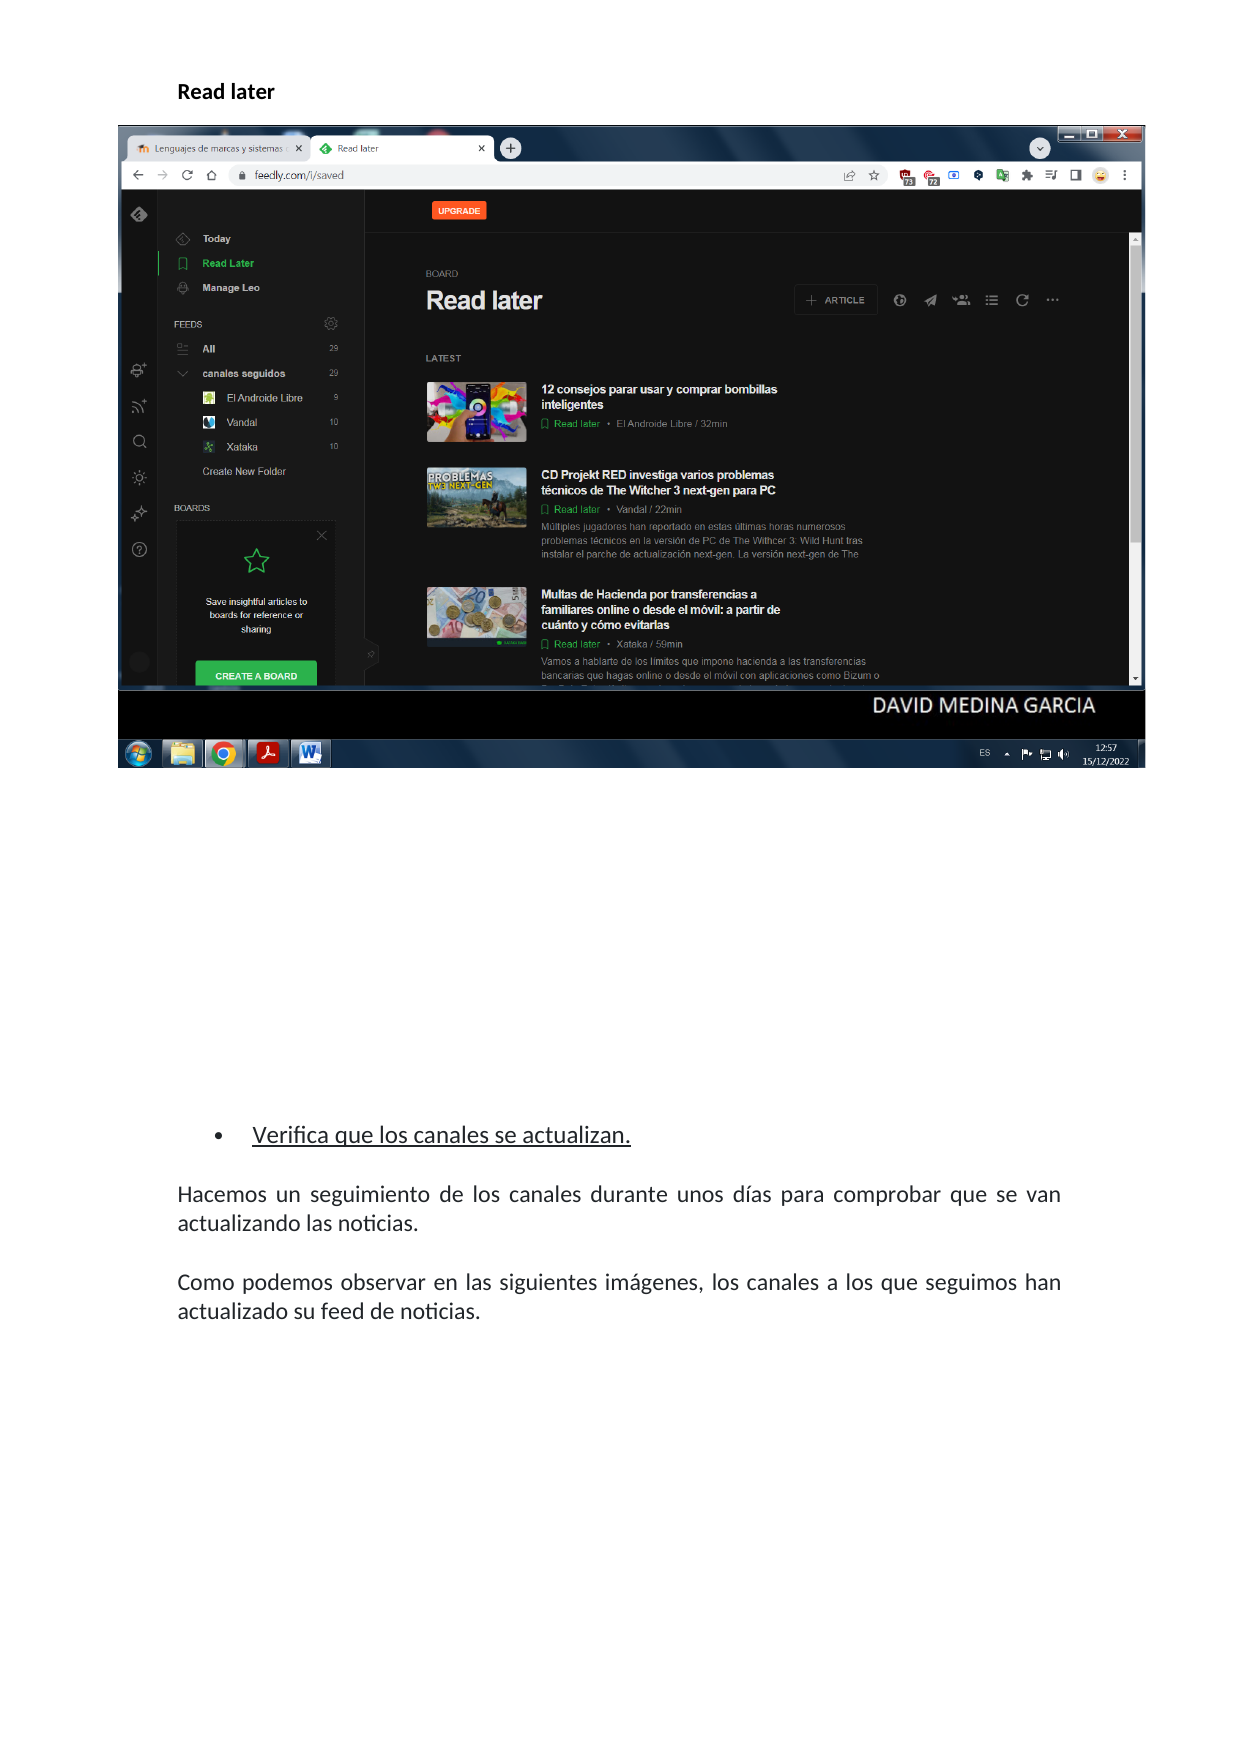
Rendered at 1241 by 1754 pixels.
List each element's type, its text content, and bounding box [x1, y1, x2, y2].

text Hacemos un seguimiento de los canales durante unos días para comprobar que se van actualizando las noticias. [177, 1179, 1063, 1237]
list Verifica que los canales se actualizan. [215, 1119, 1063, 1150]
text Read later [177, 77, 1063, 105]
text Como podemos observar en las siguientes imágenes, los canales a los que seguimos han actualizado su feed de noticias. [177, 1267, 1063, 1325]
picture [118, 125, 1146, 768]
